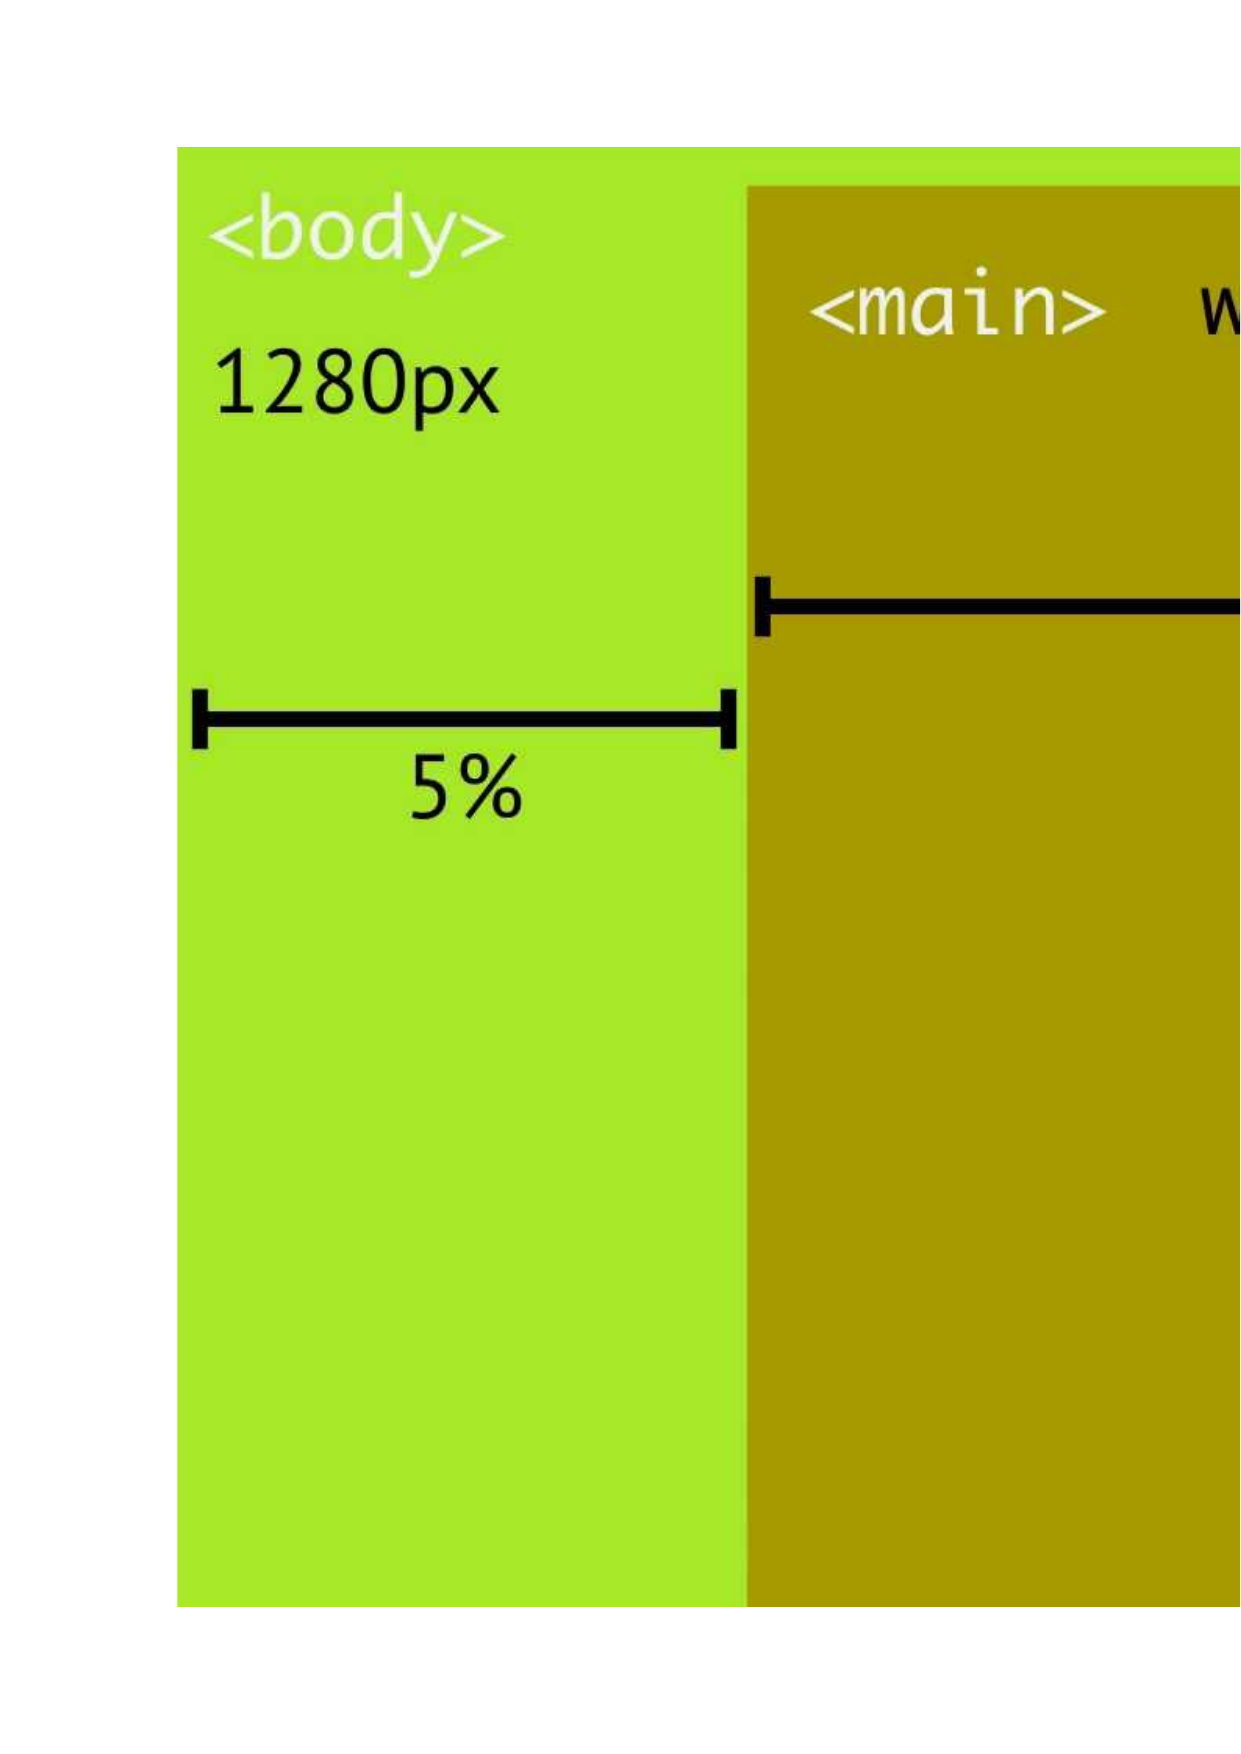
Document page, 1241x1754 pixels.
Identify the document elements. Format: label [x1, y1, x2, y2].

picture [177, 147, 1241, 1607]
